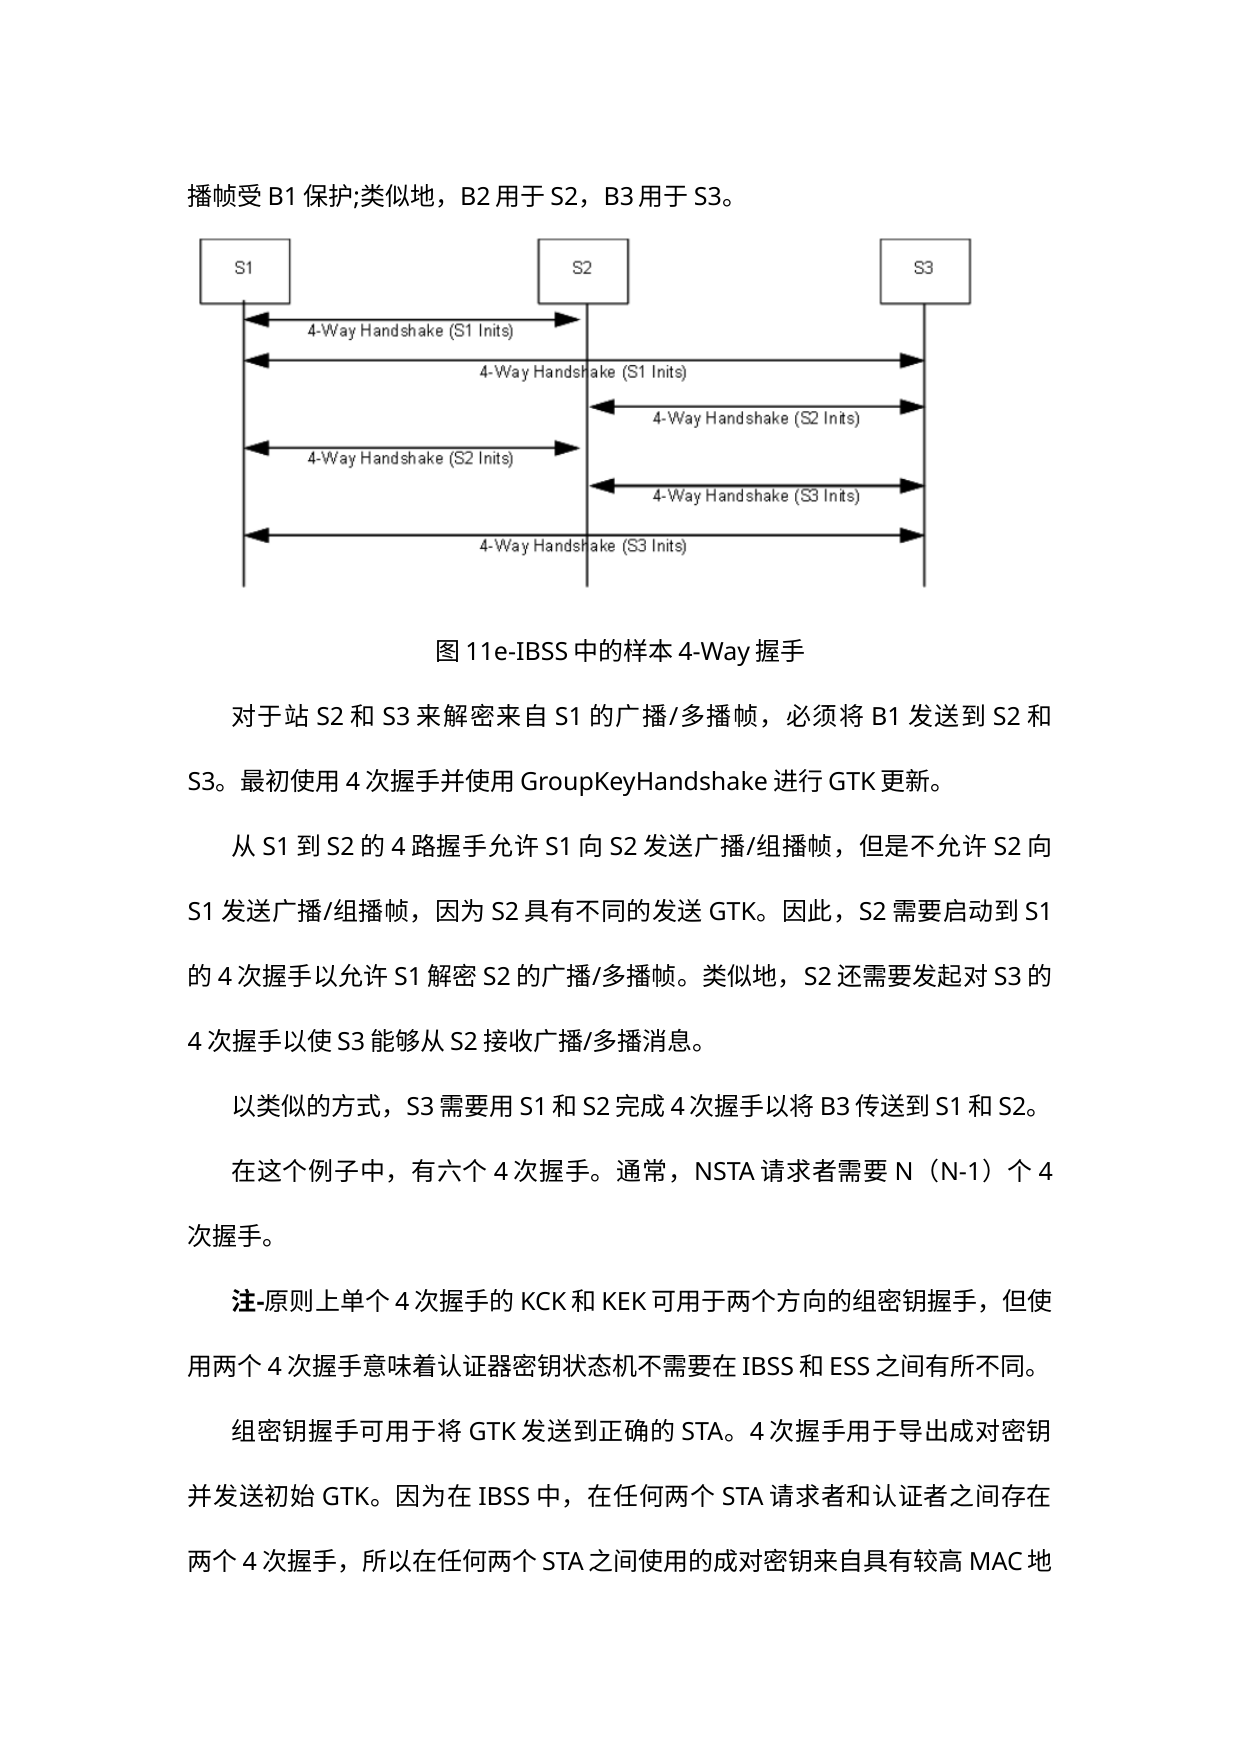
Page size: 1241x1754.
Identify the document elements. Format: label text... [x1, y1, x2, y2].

text 从S1到S2的4路握手允许S1向S2发送广播/组播帧，但是不允许S2向S1发送广播/组播帧，因为S2具有不同的发送GTK。因此，S2需要启动到S1的4次握手以允许S1解密S2的广播/多播帧。类似地，S2还需要发起对S3的4次握手以使S3能够从S2接收广播/多播消息。 [187, 812, 1053, 1072]
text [187, 162, 1053, 227]
text 图11e-IBSS中的样本4-Way握手 [187, 617, 1053, 682]
text 在这个例子中，有六个4次握手。通常，NSTA请求者需要N（N-1）个4次握手。 [187, 1137, 1053, 1267]
text 注-原则上单个4次握手的KCK和KEK可用于两个方向的组密钥握手，但使用两个4次握手意味着认证器密钥状态机不需要在IBSS和ESS之间有所不同。 [187, 1267, 1053, 1397]
picture [187, 227, 986, 593]
text 对于站S2和S3来解密来自S1的广播/多播帧，必须将B1发送到S2和S3。最初使用4次握手并使用GroupKeyHandshake进行GTK更新。 [187, 682, 1053, 812]
text 以类似的方式，S3需要用S1和S2完成4次握手以将B3传送到S1和S2。 [187, 1072, 1053, 1137]
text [187, 1397, 1053, 1592]
